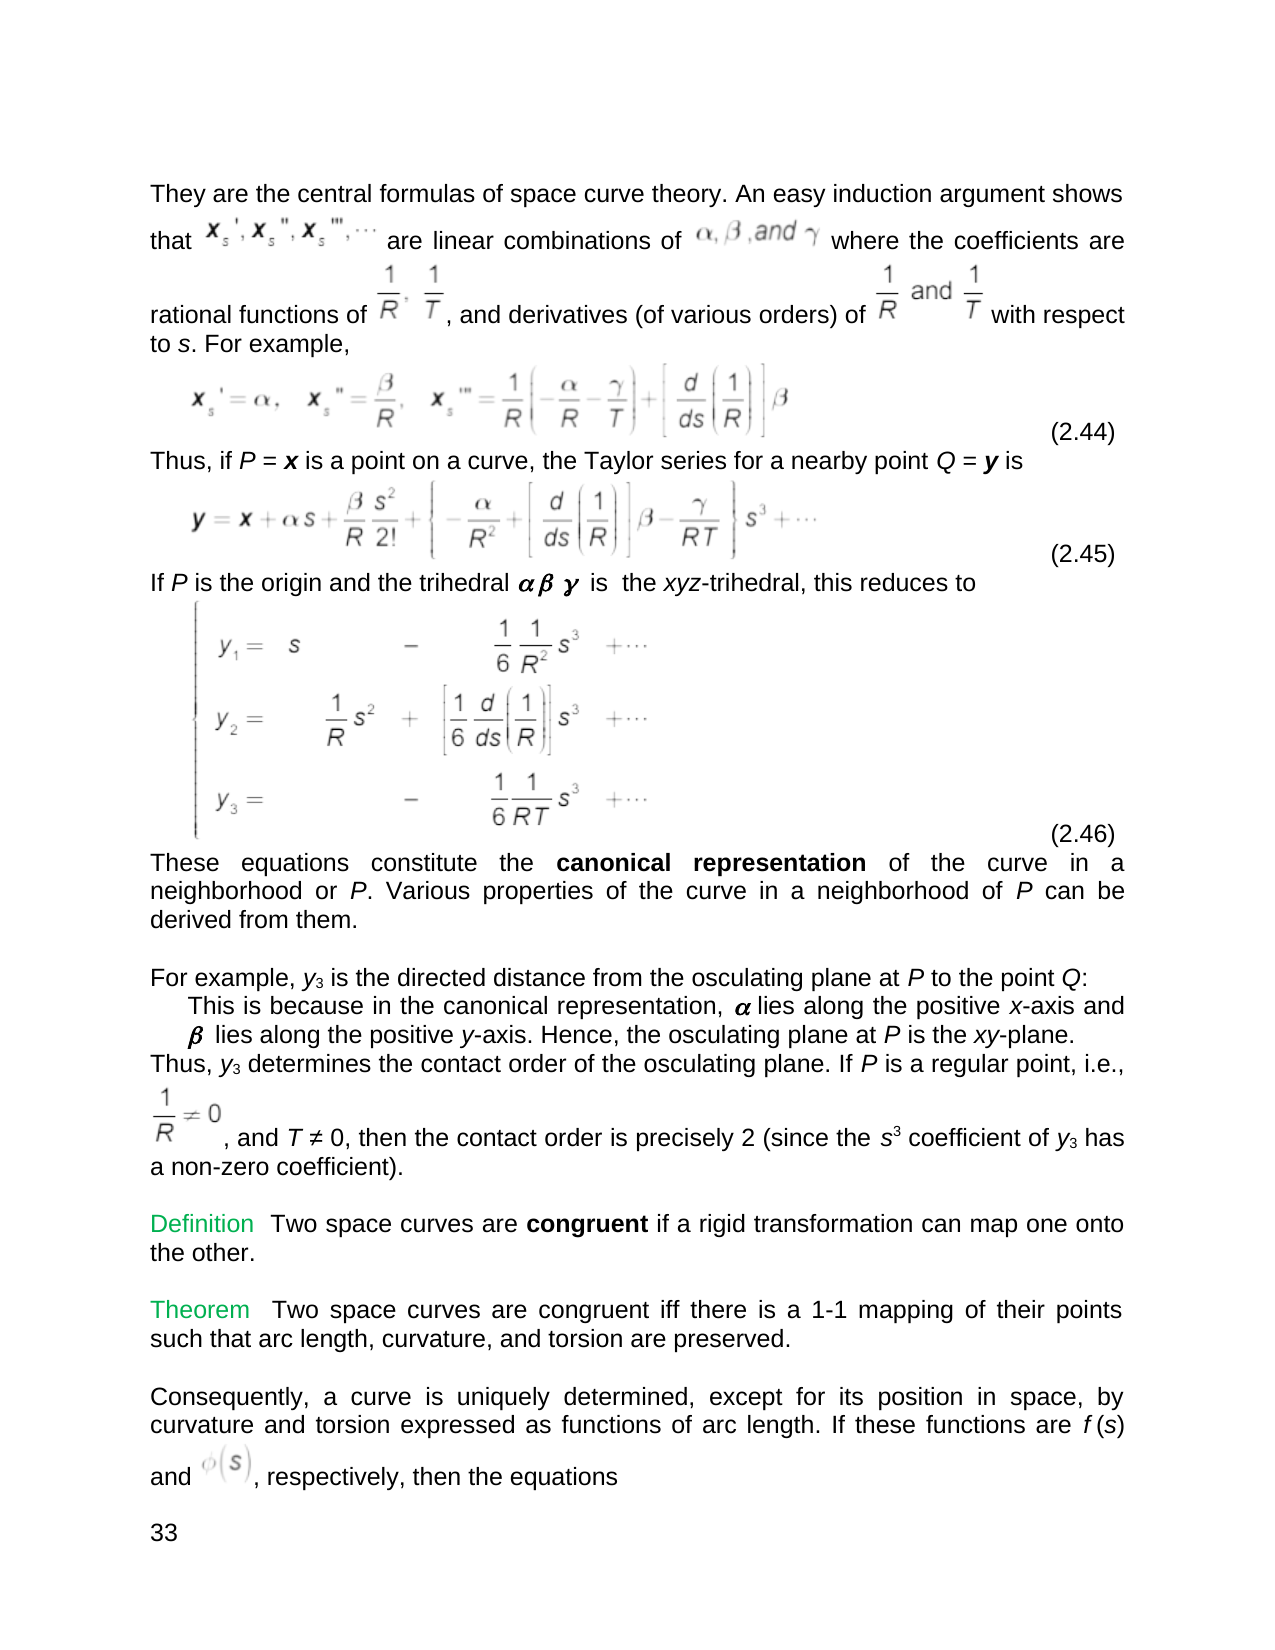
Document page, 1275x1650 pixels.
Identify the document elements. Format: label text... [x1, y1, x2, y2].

text Consequently, a curve is uniquely determined, except for its position in space, by curvature and torsion expressed as functions of arc length. If these functions are f (s) and , respectively, then the equations [150, 1382, 1125, 1490]
text For example, y3 is the directed distance from the osculating plane at P to the point Q: [150, 962, 1125, 991]
text Theorem Two space curves are congruent iff there is a 1-1 mapping of their points such that arc length, curvature, and torsion are preserved. [150, 1296, 1125, 1353]
text These equations constitute the canonical representation of the curve in a neighborhood or P. Various properties of the curve in a neighborhood of P can be derived from them. [150, 847, 1125, 934]
text Thus, y3 determines the contact order of the osculating plane. If P is a regular point, i.e., , and T ≠ 0, then the contact order is precisely 2 (since the s3 coefficient of y3 has a non-zero coefficient). [150, 1049, 1125, 1181]
text (2.45) [150, 475, 1125, 567]
text They are the central formulas of space curve theory. An easy induction argument shows that are linear combinations of where the coefficients are rational functions of , and derivatives (of various orders) of with respect to s. For example, [150, 179, 1125, 357]
text (2.46) [150, 596, 1125, 847]
text (2.44) [150, 357, 1125, 446]
text Thus, if P = x is a point on a curve, the Taylor series for a nearby point Q = y is [150, 446, 1125, 475]
text If P is the origin and the trihedral  is the xyz-trihedral, this reduces to [150, 567, 1125, 596]
text Definition Two space curves are congruent if a rigid transformation can map one onto the other. [150, 1209, 1125, 1267]
text This is because in the canonical representation,  lies along the positive x-axis and  lies along the positive y-axis. Hence, the osculating plane at P is the xy-plane. [187, 991, 1125, 1049]
